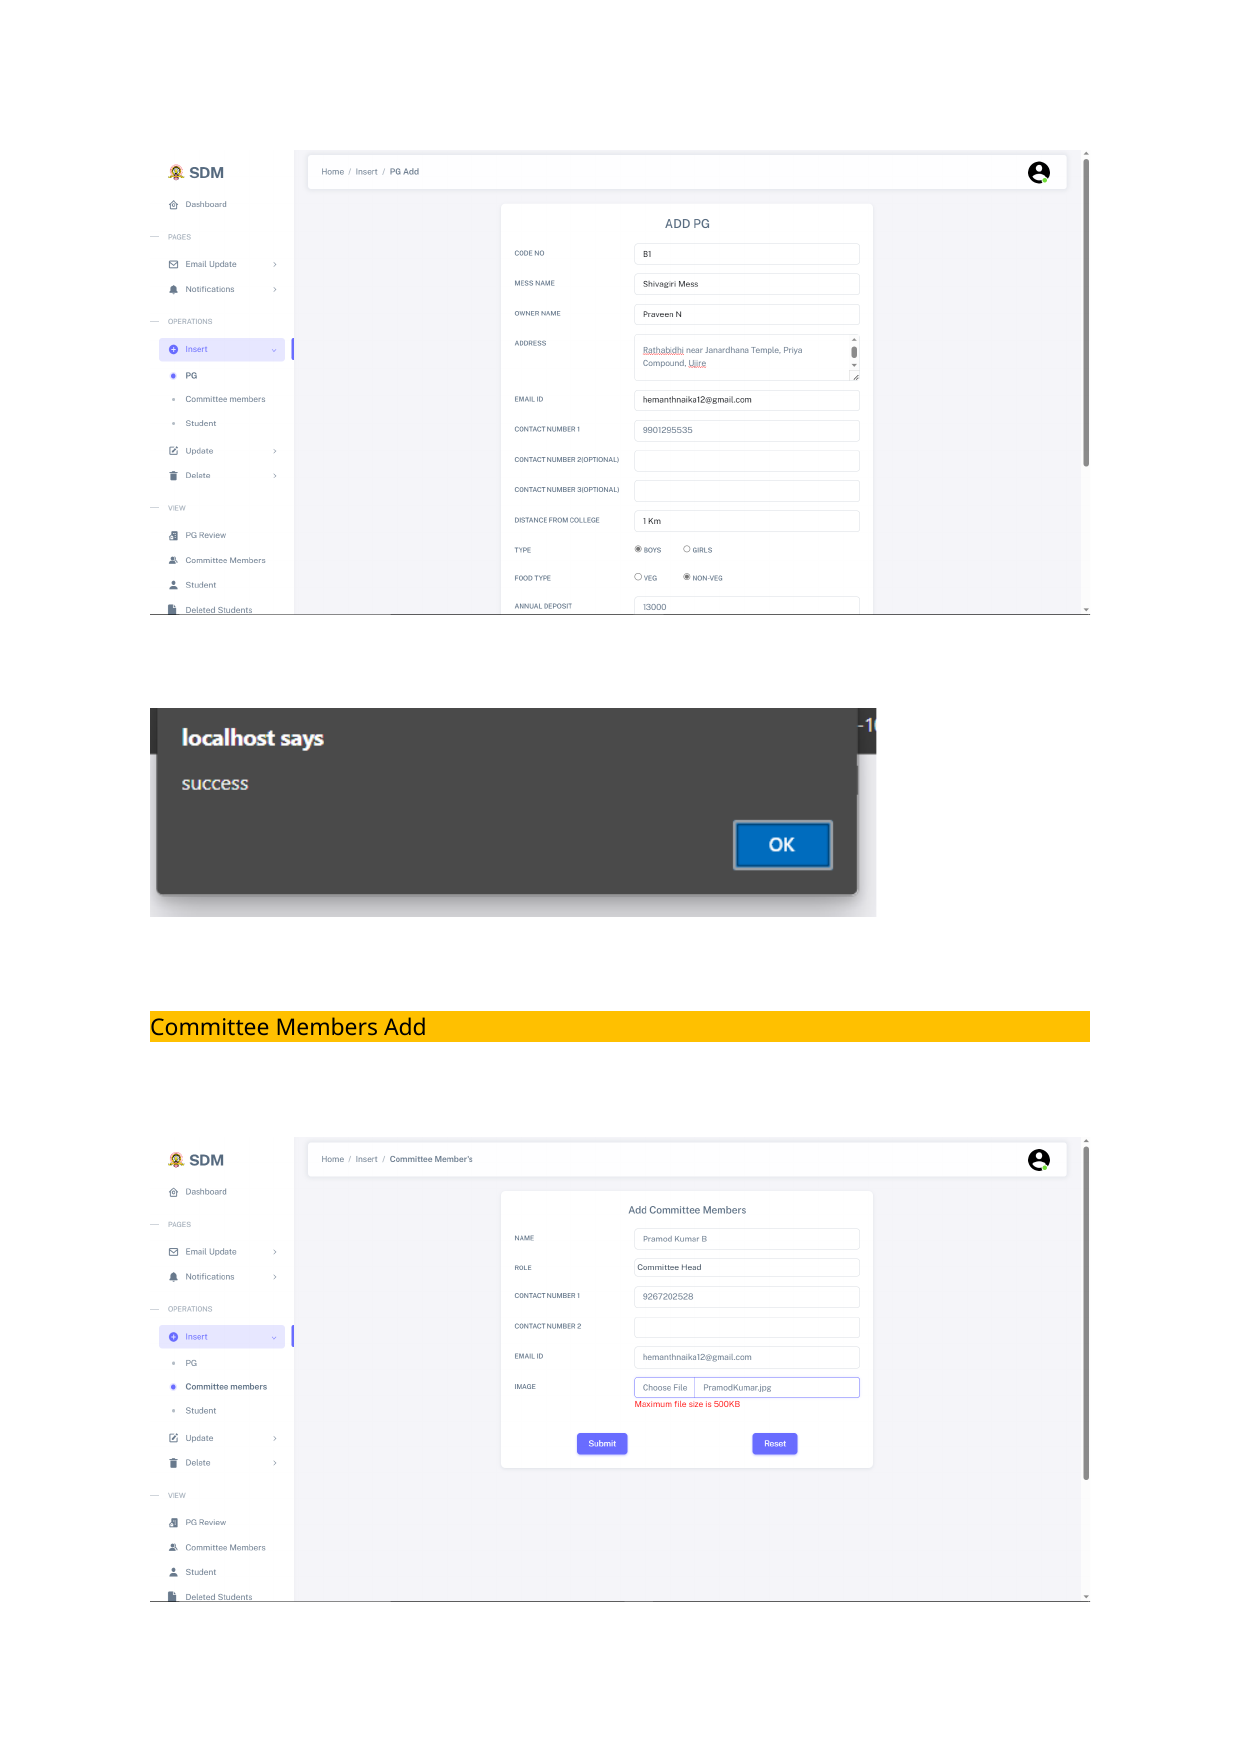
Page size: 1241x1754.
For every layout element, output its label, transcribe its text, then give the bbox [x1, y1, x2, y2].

text Committee Members Add [150, 1011, 1090, 1042]
picture [150, 1137, 1091, 1602]
picture [150, 708, 877, 917]
picture [150, 150, 1091, 615]
